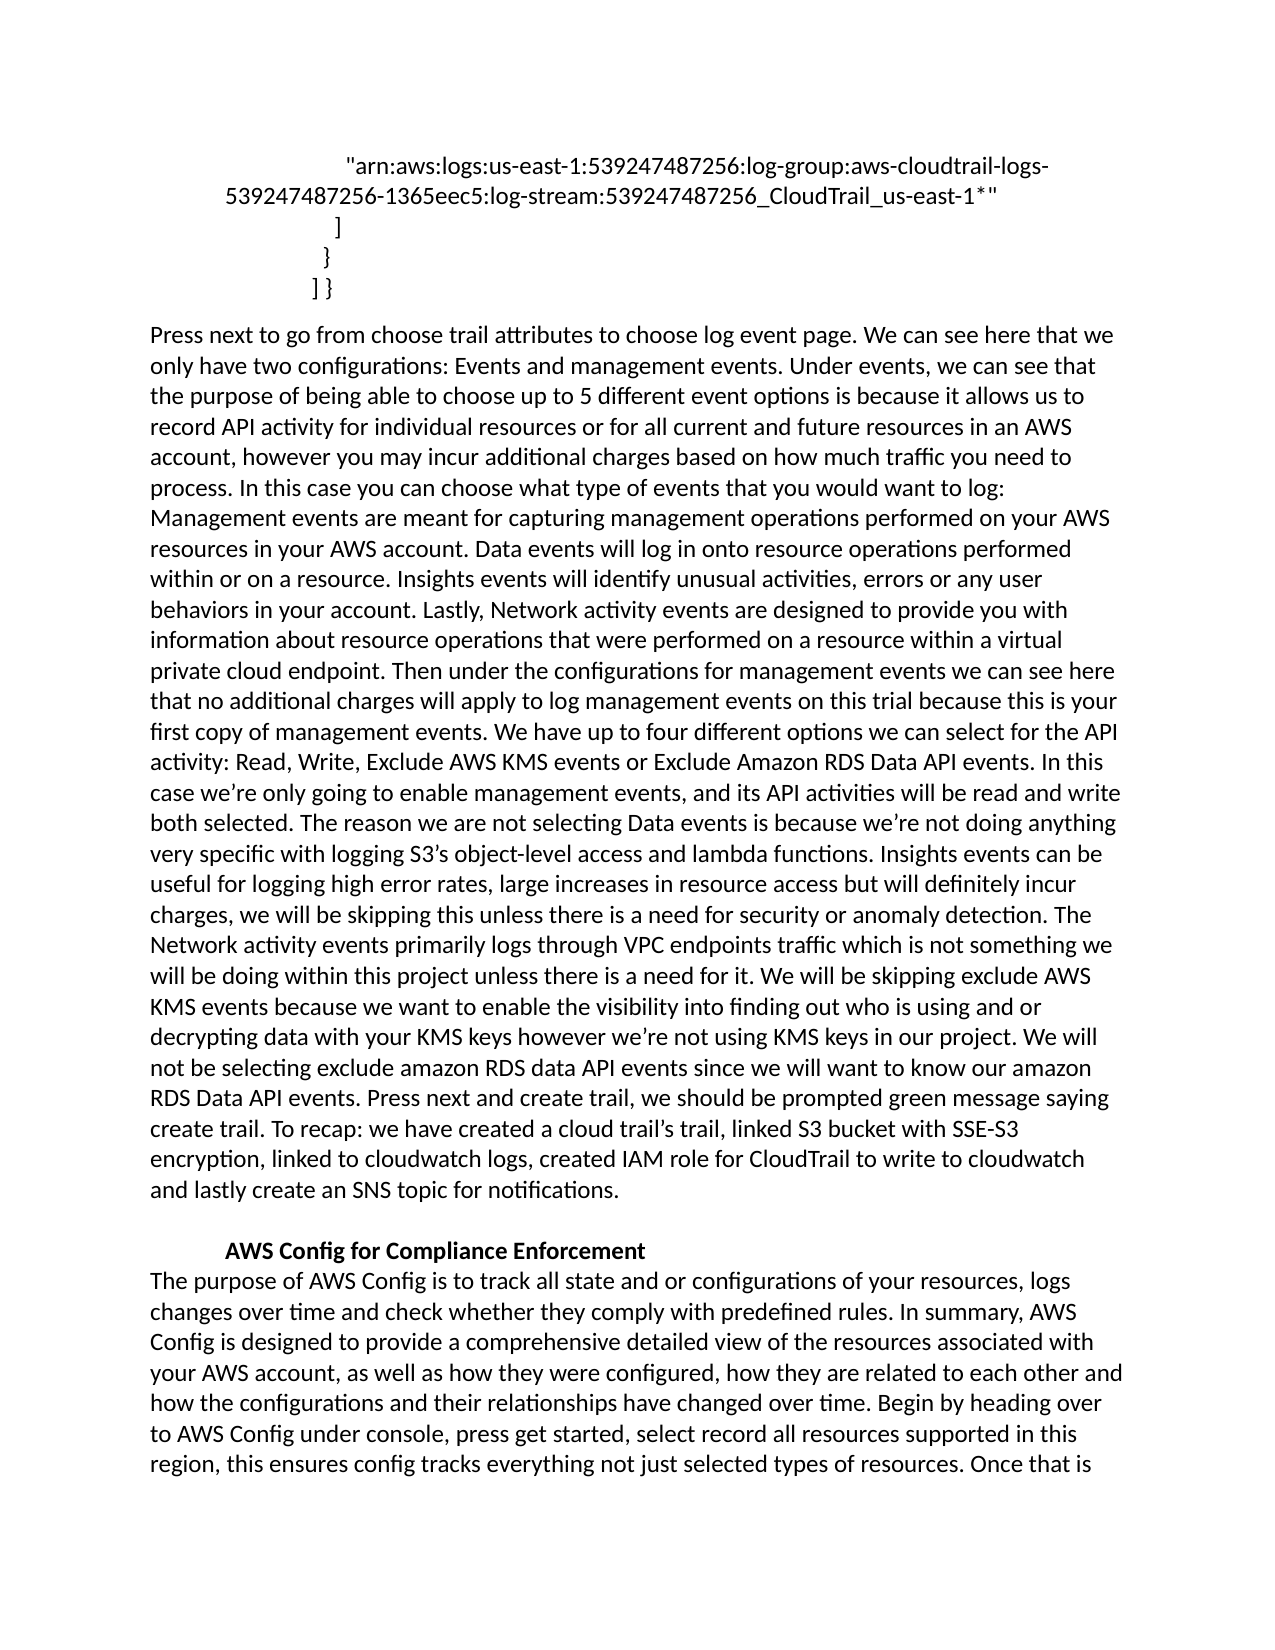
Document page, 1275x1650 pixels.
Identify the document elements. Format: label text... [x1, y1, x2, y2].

list } [225, 242, 1125, 272]
text AWS Config for Compliance Enforcement [150, 1235, 1125, 1265]
text Press next to go from choose trail attributes to choose log event page. We can see here that we only have two configurations: Events and management events. Under events, we can see that the purpose of being able to choose up to 5 different event options is because it allows us to record API activity for individual resources or for all current and future resources in an AWS account, however you may incur additional charges based on how much traffic you need to process. In this case you can choose what type of events that you would want to log: Management events are meant for capturing management operations performed on your AWS resources in your AWS account. Data events will log in onto resource operations performed within or on a resource. Insights events will identify unusual activities, errors or any user behaviors in your account. Lastly, Network activity events are designed to provide you with information about resource operations that were performed on a resource within a virtual private cloud endpoint. Then under the configurations for management events we can see here that no additional charges will apply to log management events on this trial because this is your first copy of management events. We have up to four different options we can select for the API activity: Read, Write, Exclude AWS KMS events or Exclude Amazon RDS Data API events. In this case we’re only going to enable management events, and its API activities will be read and write both selected. The reason we are not selecting Data events is because we’re not doing anything very specific with logging S3’s object-level access and lambda functions. Insights events can be useful for logging high error rates, large increases in resource access but will definitely incur charges, we will be skipping this unless there is a need for security or anomaly detection. The Network activity events primarily logs through VPC endpoints traffic which is not something we will be doing within this project unless there is a need for it. We will be skipping exclude AWS KMS events because we want to enable the visibility into finding out who is using and or decrypting data with your KMS keys however we’re not using KMS keys in our project. We will not be selecting exclude amazon RDS data API events since we will want to know our amazon RDS Data API events. Press next and create trail, we should be prompted green message saying create trail. To recap: we have created a cloud trail’s trail, linked S3 bucket with SSE-S3 encryption, linked to cloudwatch logs, created IAM role for CloudTrail to write to cloudwatch and lastly create an SNS topic for notifications. [150, 319, 1125, 1204]
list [225, 150, 1125, 211]
list ] [225, 211, 1125, 242]
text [150, 1265, 1125, 1479]
list ] } [225, 272, 1125, 303]
